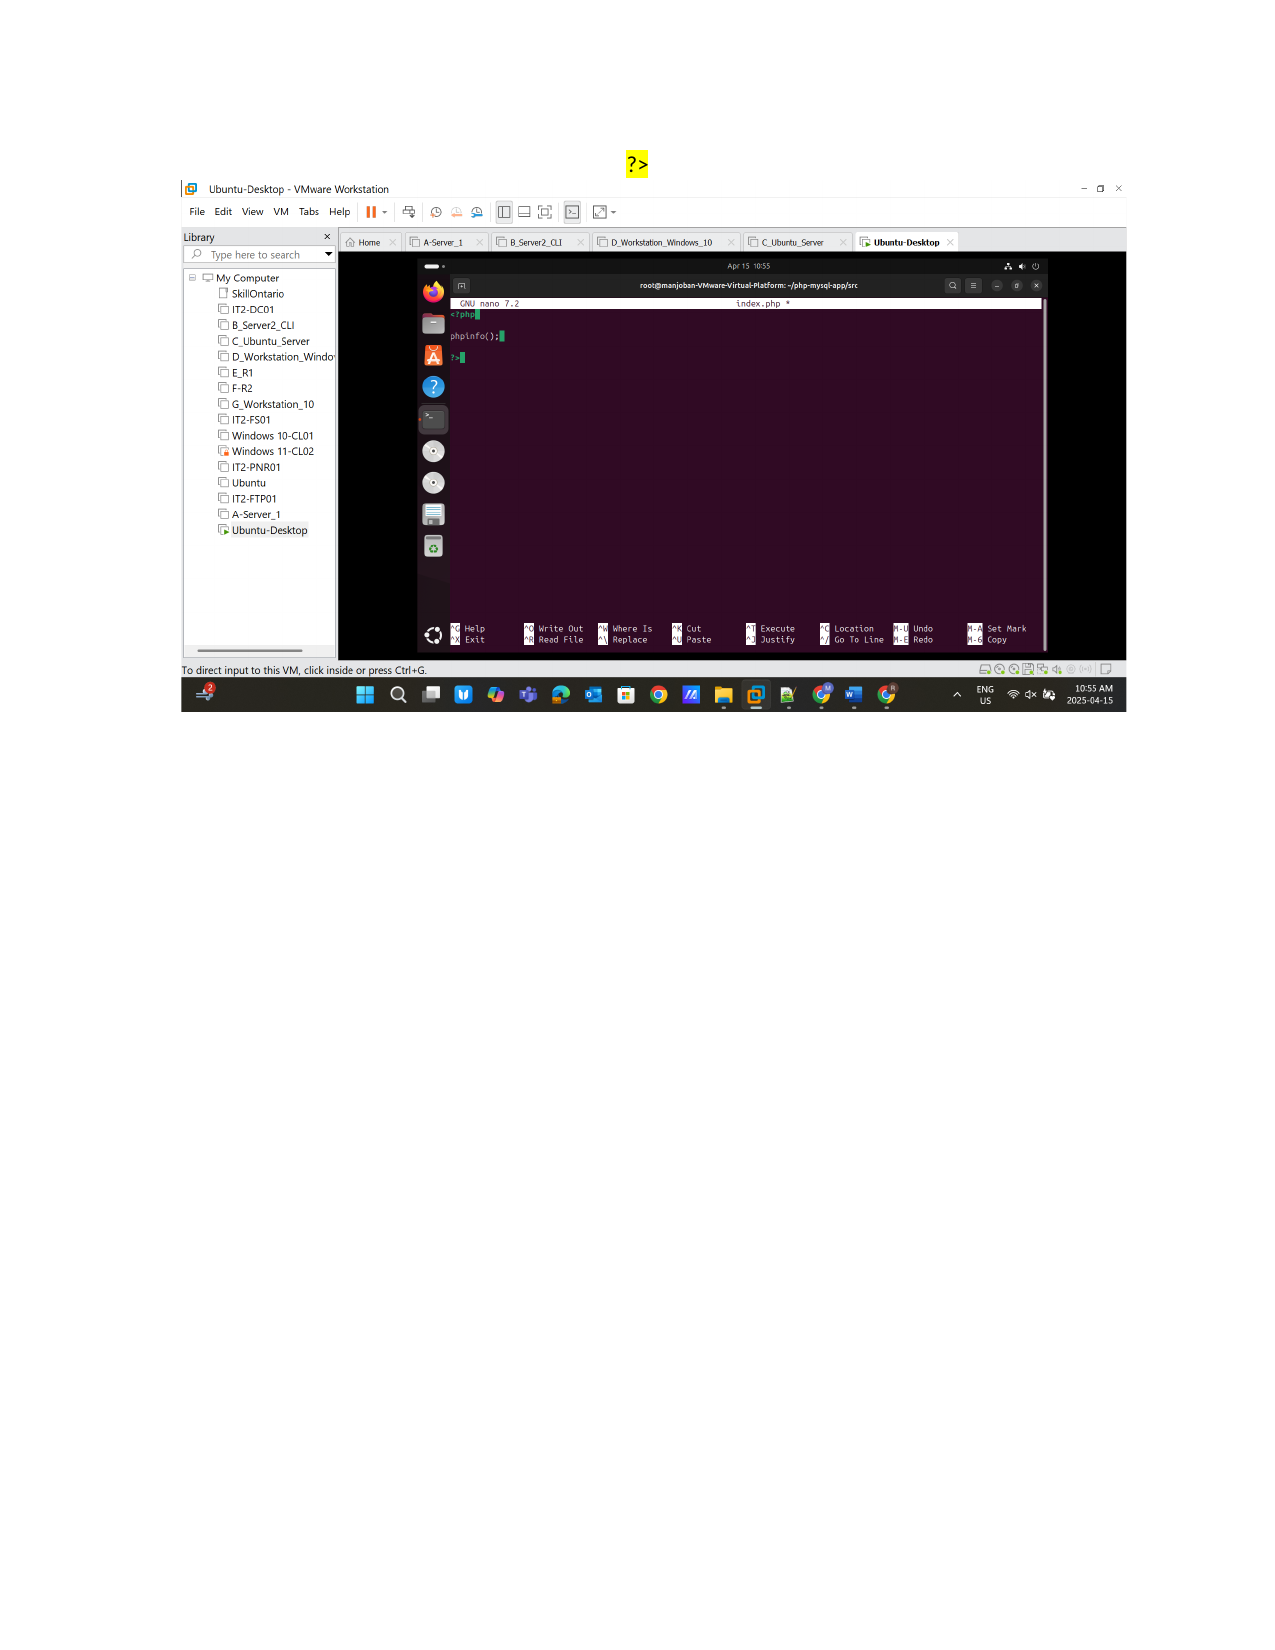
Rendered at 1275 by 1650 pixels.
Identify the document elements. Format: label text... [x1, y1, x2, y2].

picture [181, 180, 1127, 712]
